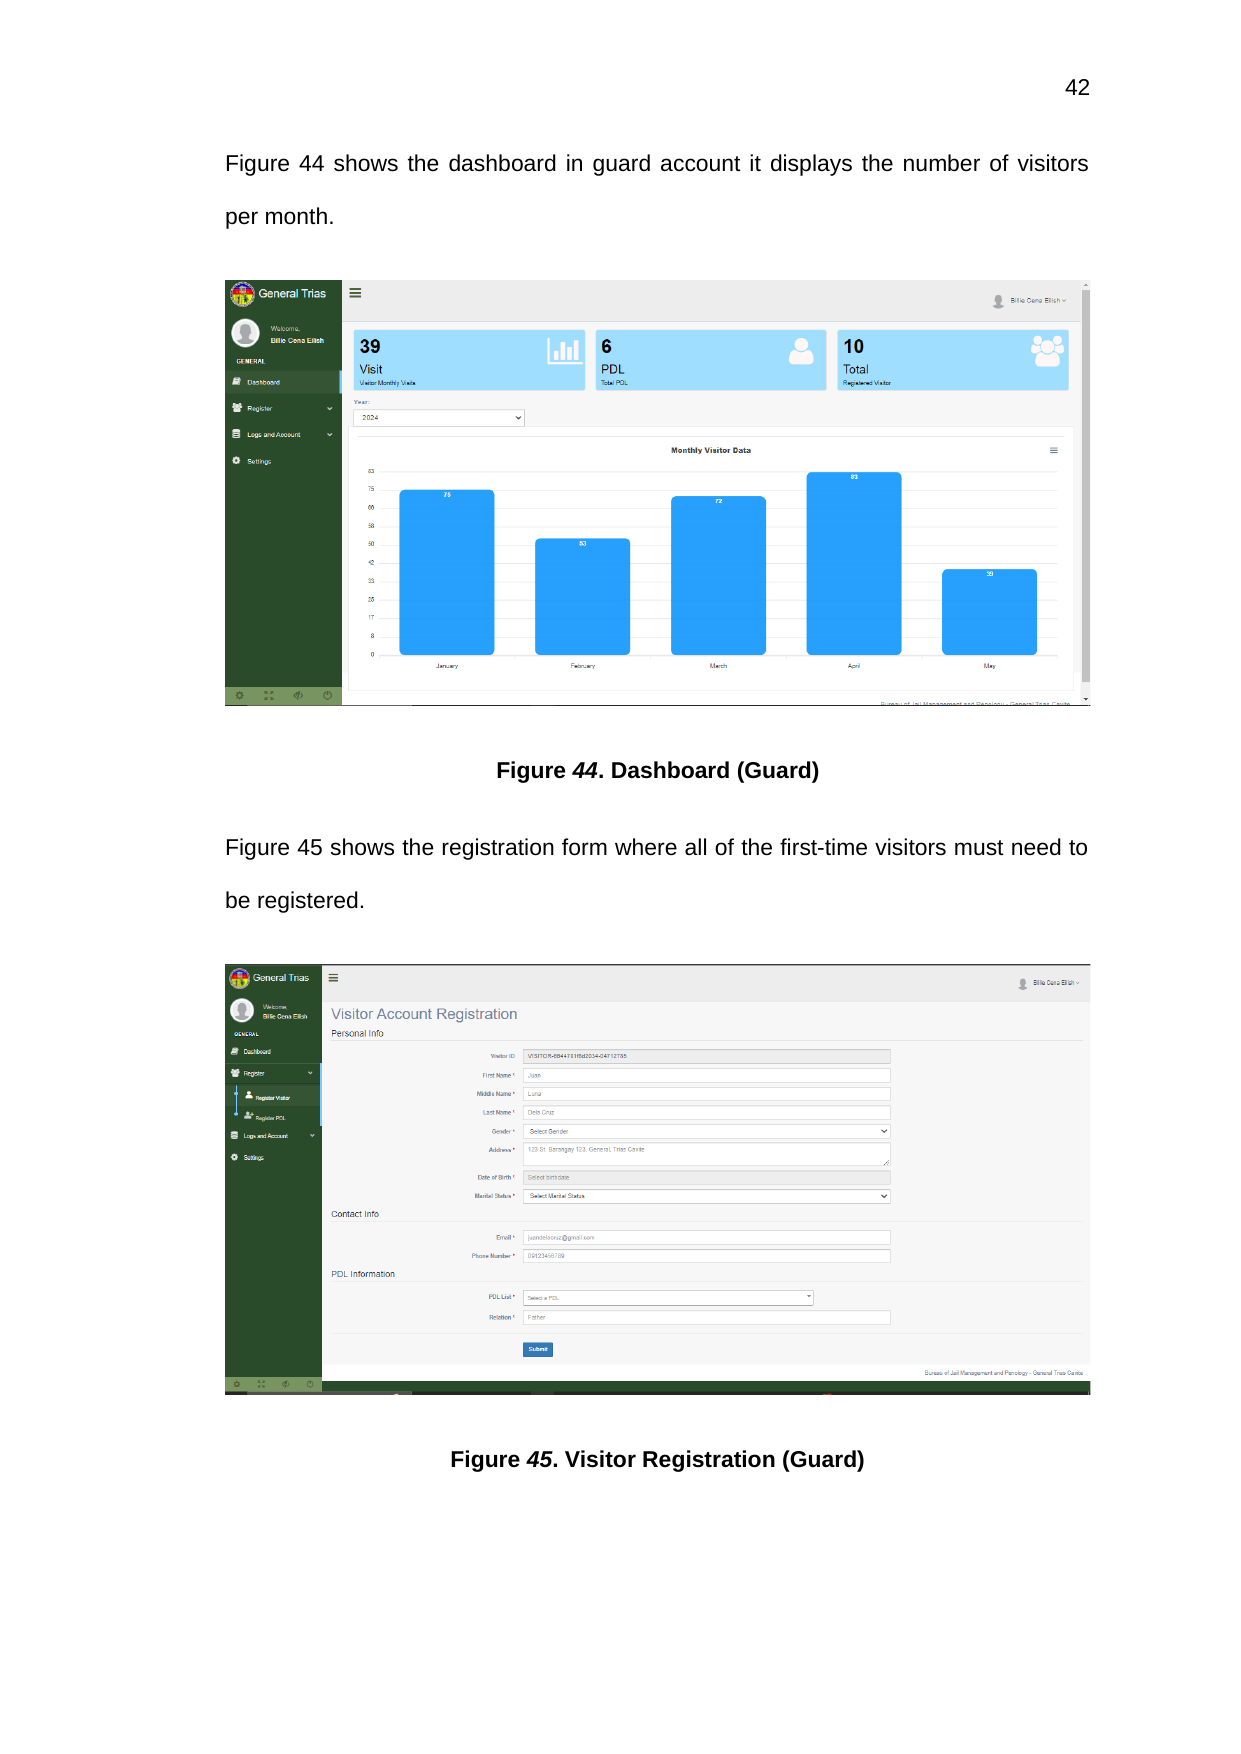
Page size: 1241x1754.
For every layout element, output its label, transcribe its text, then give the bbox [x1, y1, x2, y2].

picture [225, 964, 1091, 1395]
text Figure 44. Dashboard (Guard) [225, 757, 1090, 783]
text Figure 44 shows the dashboard in guard account it displays the number of visitors per month. [225, 150, 1090, 229]
text Figure 45 shows the registration form where all of the first-time visitors must need to be registered. [225, 834, 1090, 913]
text Figure 45. Visitor Registration (Guard) [225, 1446, 1090, 1472]
picture [225, 280, 1091, 706]
